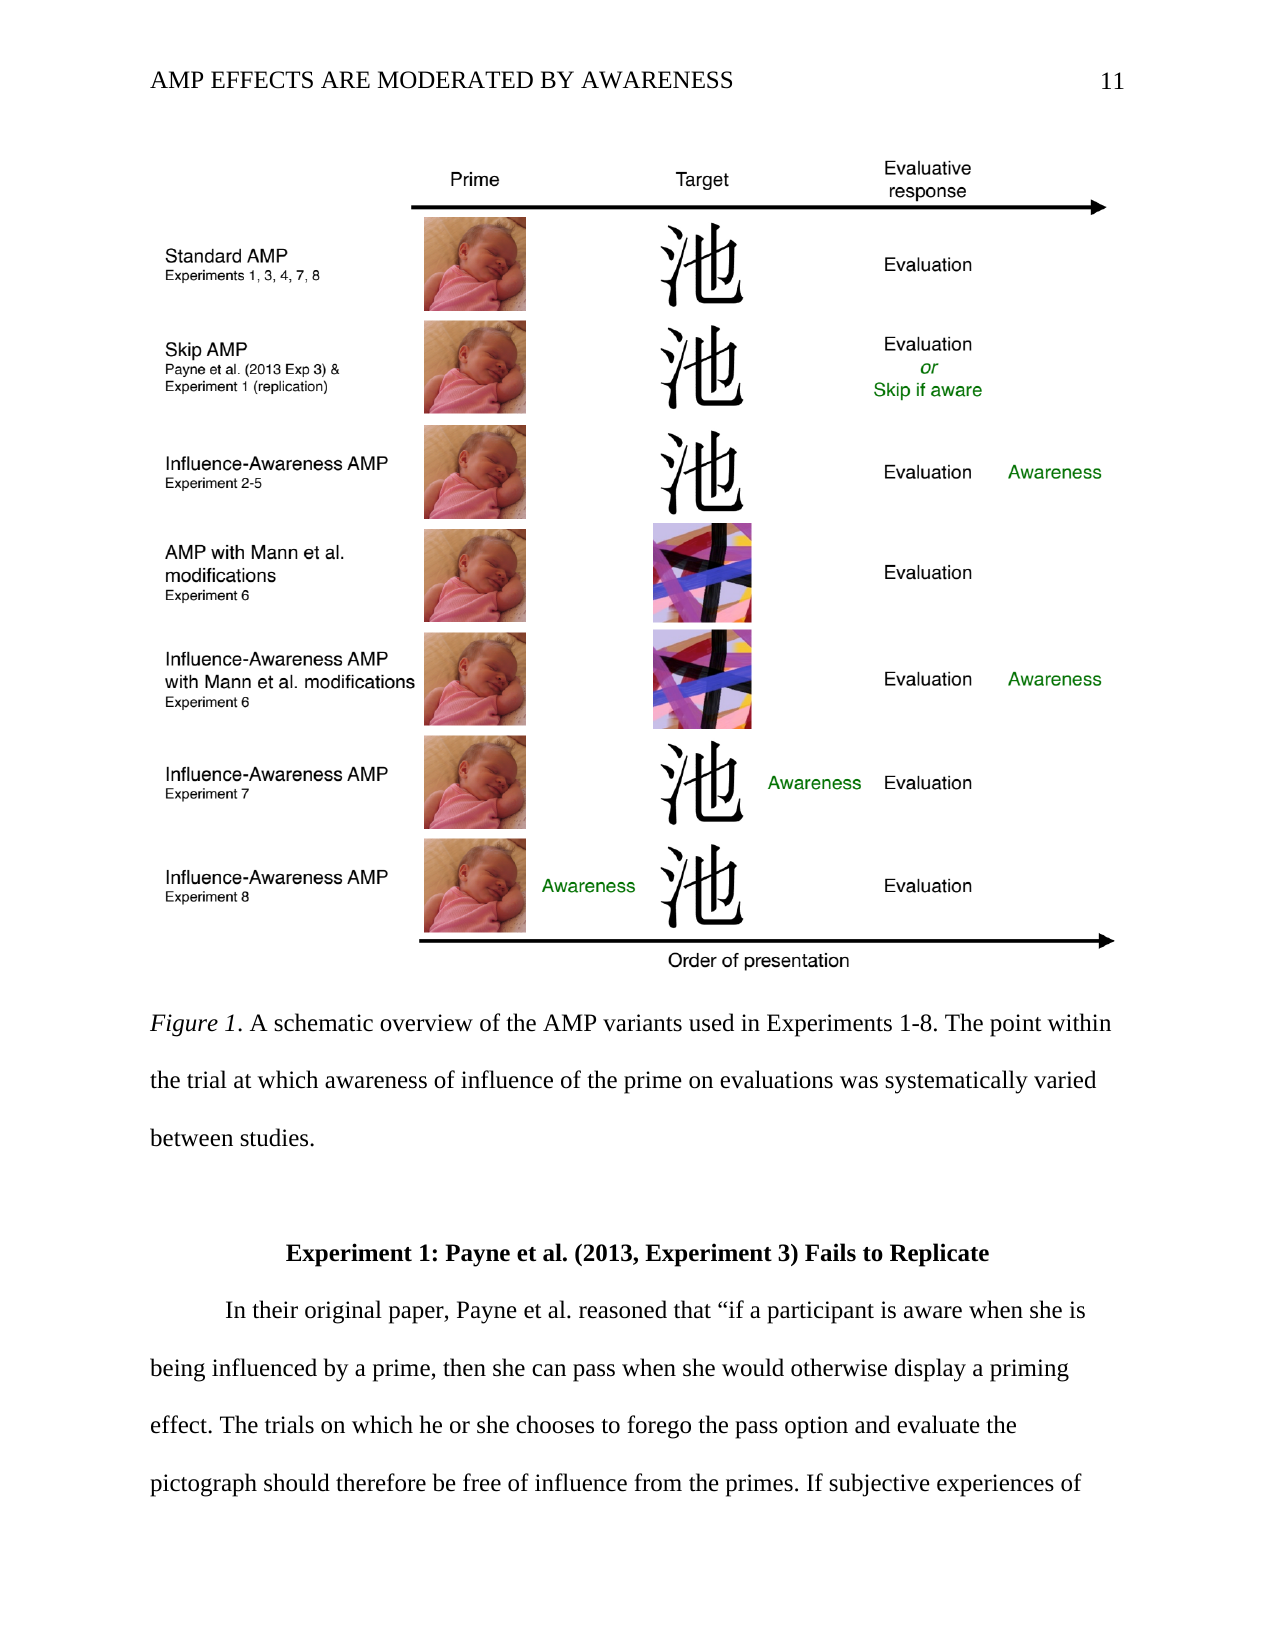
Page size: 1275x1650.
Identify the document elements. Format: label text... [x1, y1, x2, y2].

text Figure 1. A schematic overview of the AMP variants used in Experiments 1-8. The point within the trial at which awareness of influence of the prime on evaluations was systematically varied between studies. [150, 1008, 1125, 1152]
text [150, 1296, 1125, 1497]
subtitle Experiment 1: Payne et al. (2013, Experiment 3) Fails to Replicate [150, 1238, 1125, 1267]
